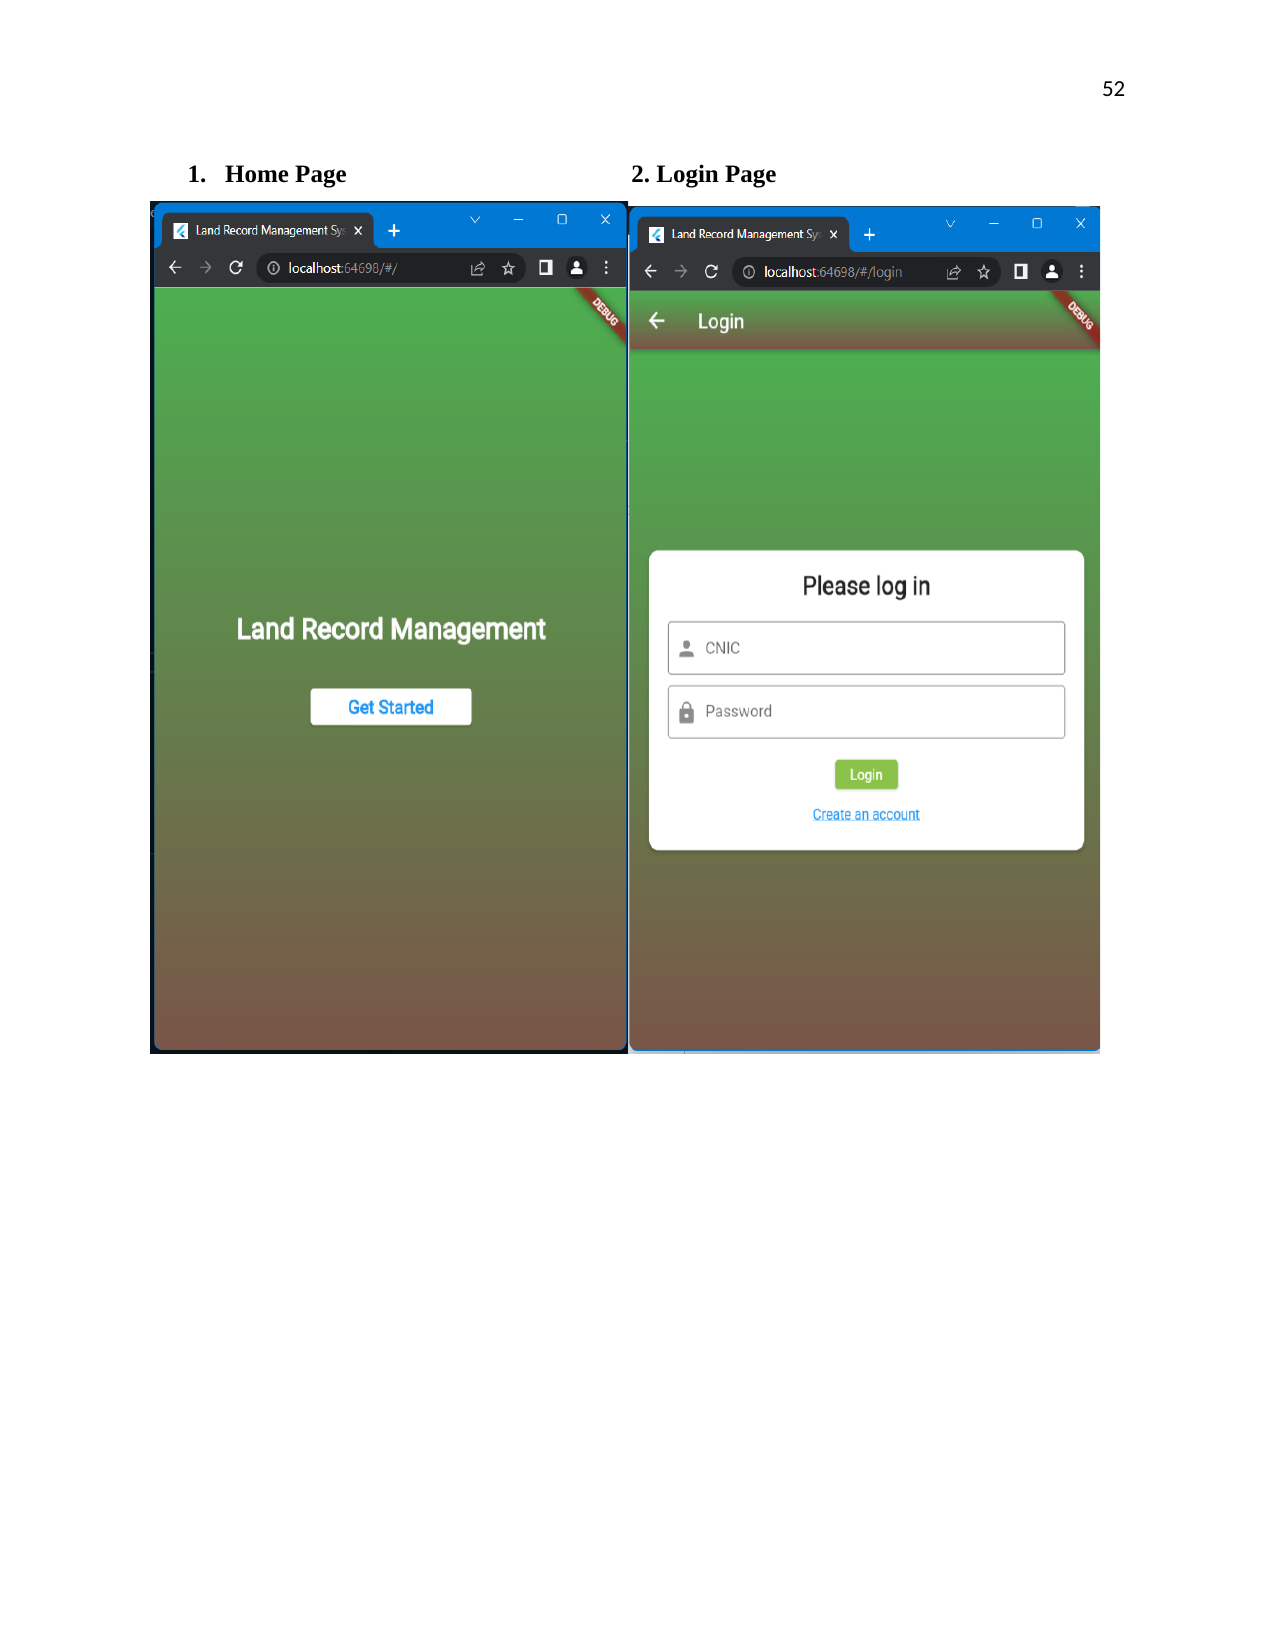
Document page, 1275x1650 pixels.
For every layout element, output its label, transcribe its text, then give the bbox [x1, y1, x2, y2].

list Home Page 2. Login Page [187, 159, 1125, 187]
picture [150, 201, 1100, 1054]
